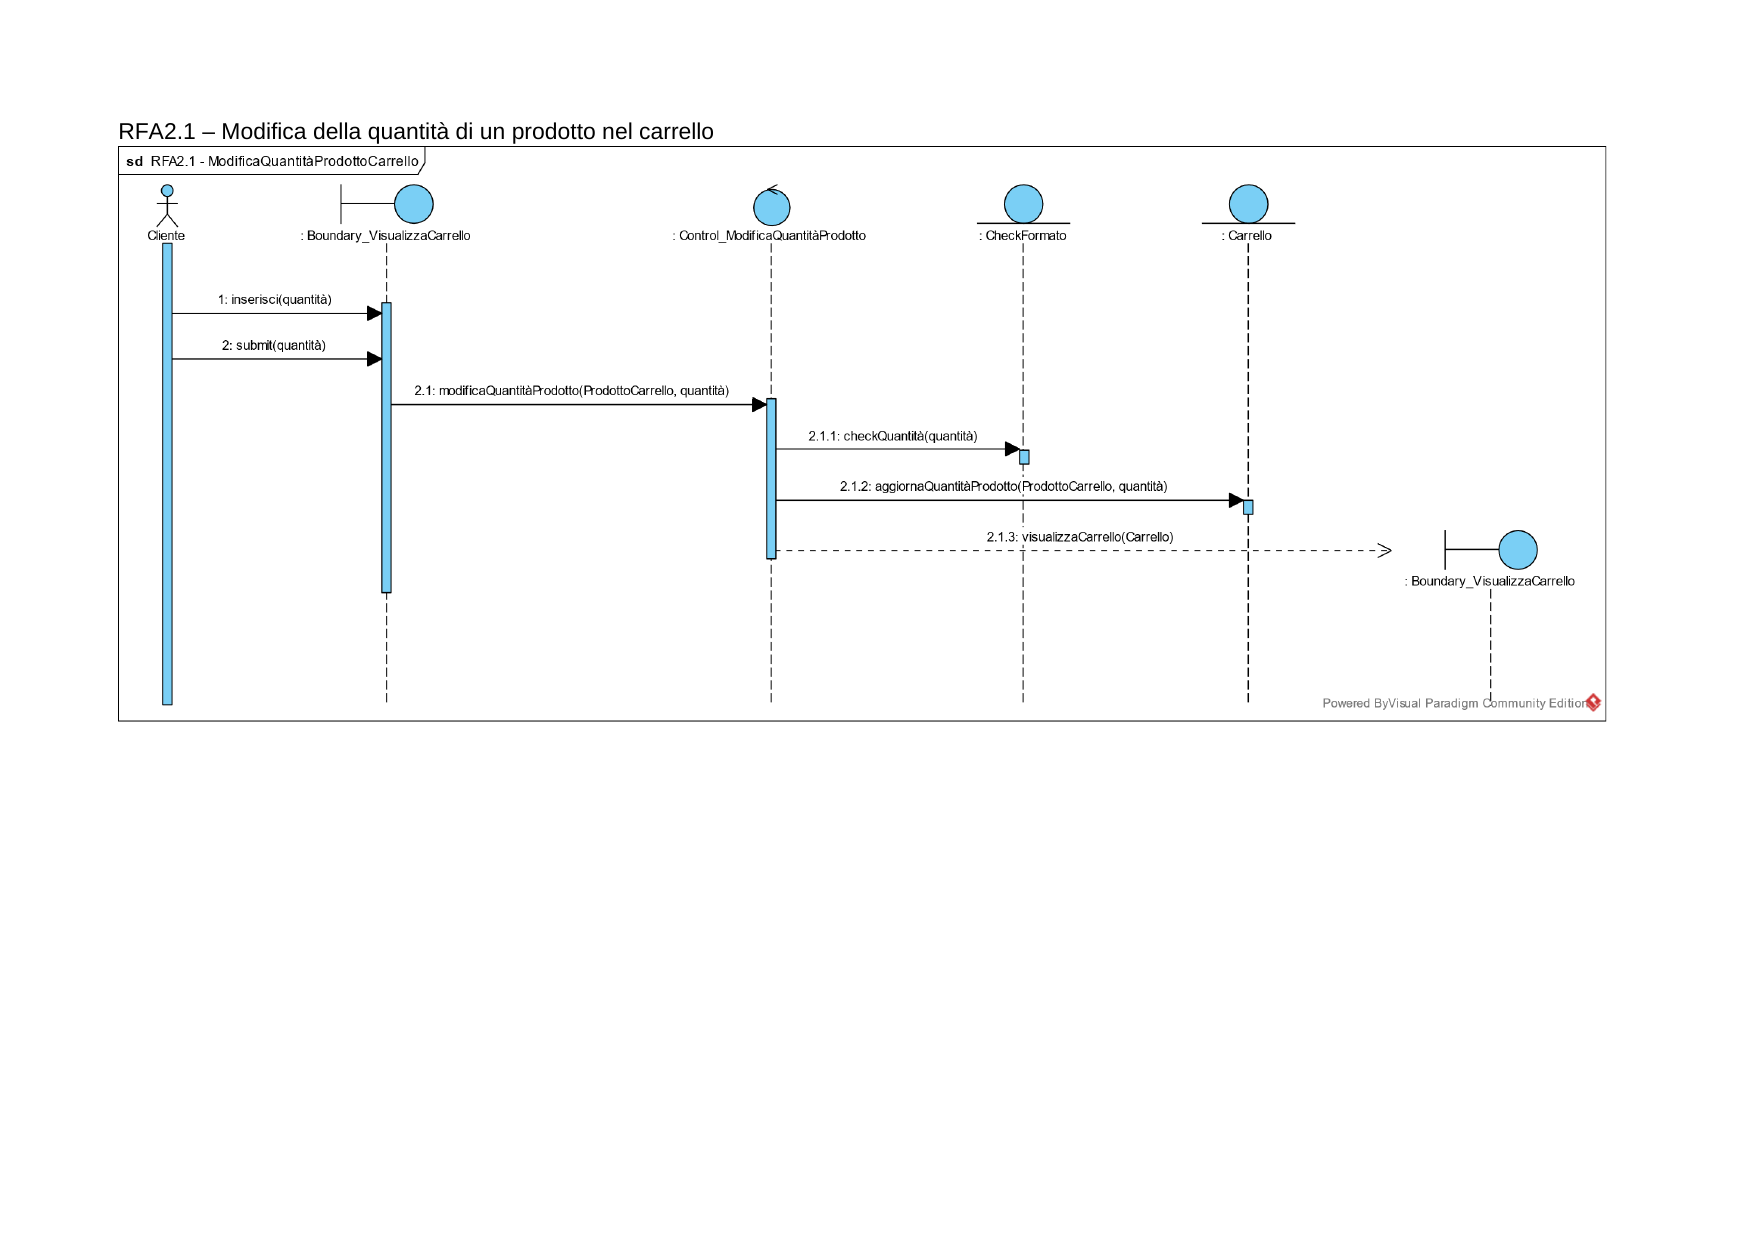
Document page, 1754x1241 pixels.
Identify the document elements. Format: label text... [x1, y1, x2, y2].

text RFA2.1 – Modifica della quantità di un prodotto nel carrello [118, 118, 1606, 146]
picture [118, 146, 1607, 722]
